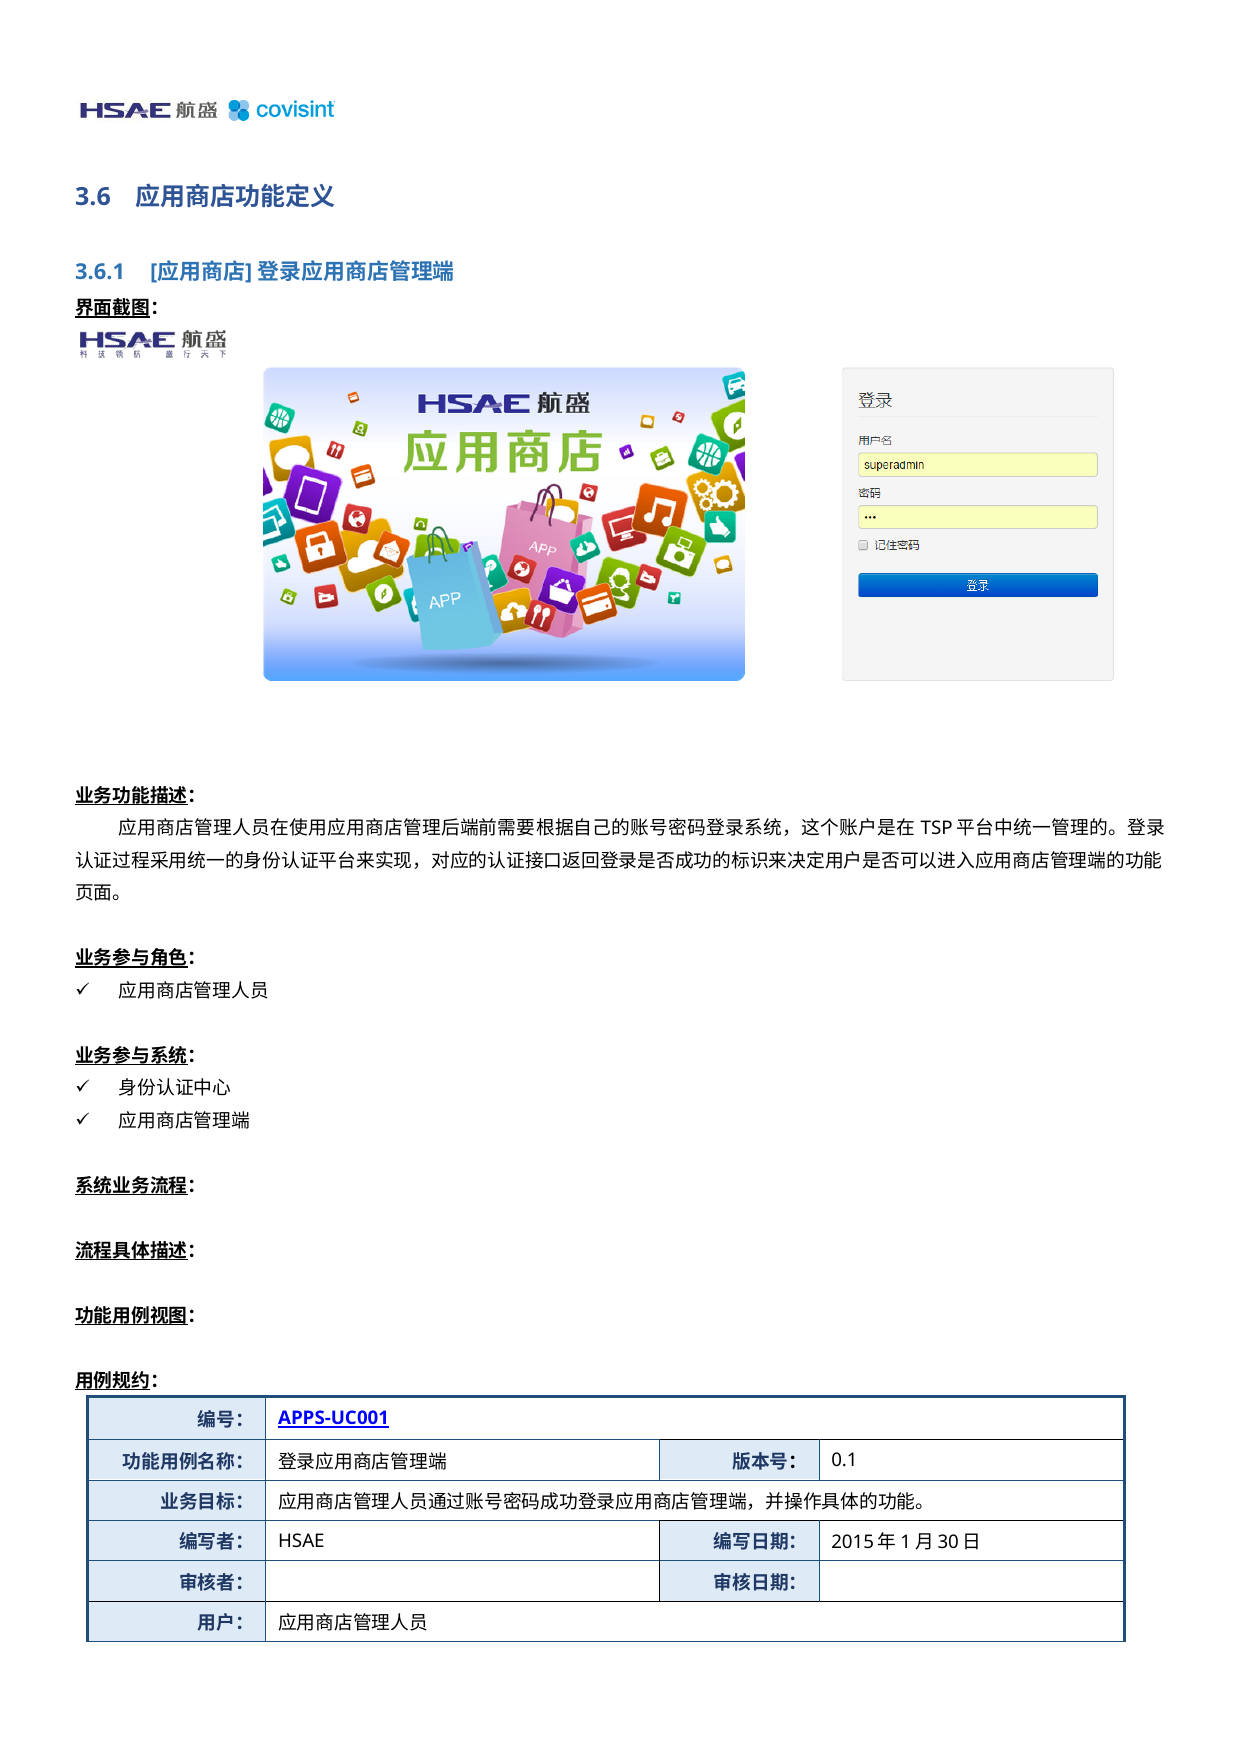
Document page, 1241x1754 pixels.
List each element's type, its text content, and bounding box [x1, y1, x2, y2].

table_cell 登录应用商店管理端 [266, 1440, 659, 1479]
text 业务参与系统： [75, 1038, 1165, 1070]
table_cell HSAE [266, 1521, 659, 1560]
list 应用商店管理人员 [75, 973, 1165, 1005]
table_cell 业务目标： [89, 1481, 265, 1520]
picture [228, 88, 335, 132]
table_header 编号： [89, 1398, 265, 1439]
table_cell 审核者： [89, 1561, 265, 1601]
table_cell [820, 1561, 1123, 1601]
table_cell 版本号： [660, 1440, 819, 1479]
table_cell 应用商店管理人员通过账号密码成功登录应用商店管理端，并操作具体的功能。 [266, 1481, 1123, 1520]
table_cell 2015年1月30日 [820, 1521, 1123, 1560]
text 用例规约： [75, 1363, 1165, 1395]
table_cell 审核日期： [660, 1561, 819, 1601]
text 功能用例视图： [75, 1298, 1165, 1330]
text 应用商店管理人员在使用应用商店管理后端前需要根据自己的账号密码登录系统，这个账户是在TSP平台中统一管理的。登录认证过程采用统一的身份认证平台来实现，对应的认证接口返回登录是否成功的标识来决定用户是否可以进入应用商店管理端的功能页面。 [75, 810, 1165, 908]
list 身份认证中心 [75, 1070, 1165, 1103]
subtitle [应用商店] 登录应用商店管理端 [75, 254, 1165, 286]
table_cell 用户： [89, 1602, 265, 1641]
text 系统业务流程： [75, 1168, 1165, 1200]
table_cell 应用商店管理人员 [266, 1602, 1123, 1641]
table_cell 功能用例名称： [89, 1440, 265, 1479]
picture [75, 89, 224, 132]
subtitle 应用商店功能定义 [75, 162, 1165, 227]
text 流程具体描述： [75, 1233, 1165, 1265]
list 应用商店管理端 [75, 1103, 1165, 1135]
text 业务功能描述： [75, 778, 1165, 810]
text 业务参与角色： [75, 940, 1165, 973]
table_cell 编写日期： [660, 1521, 819, 1560]
table_cell 编写者： [89, 1521, 265, 1560]
text 界面截图： [75, 290, 1165, 323]
table_cell 0.1 [820, 1440, 1123, 1479]
picture [75, 322, 1139, 715]
table_header APPS-UC001 [266, 1398, 1123, 1439]
table_cell [266, 1561, 659, 1601]
